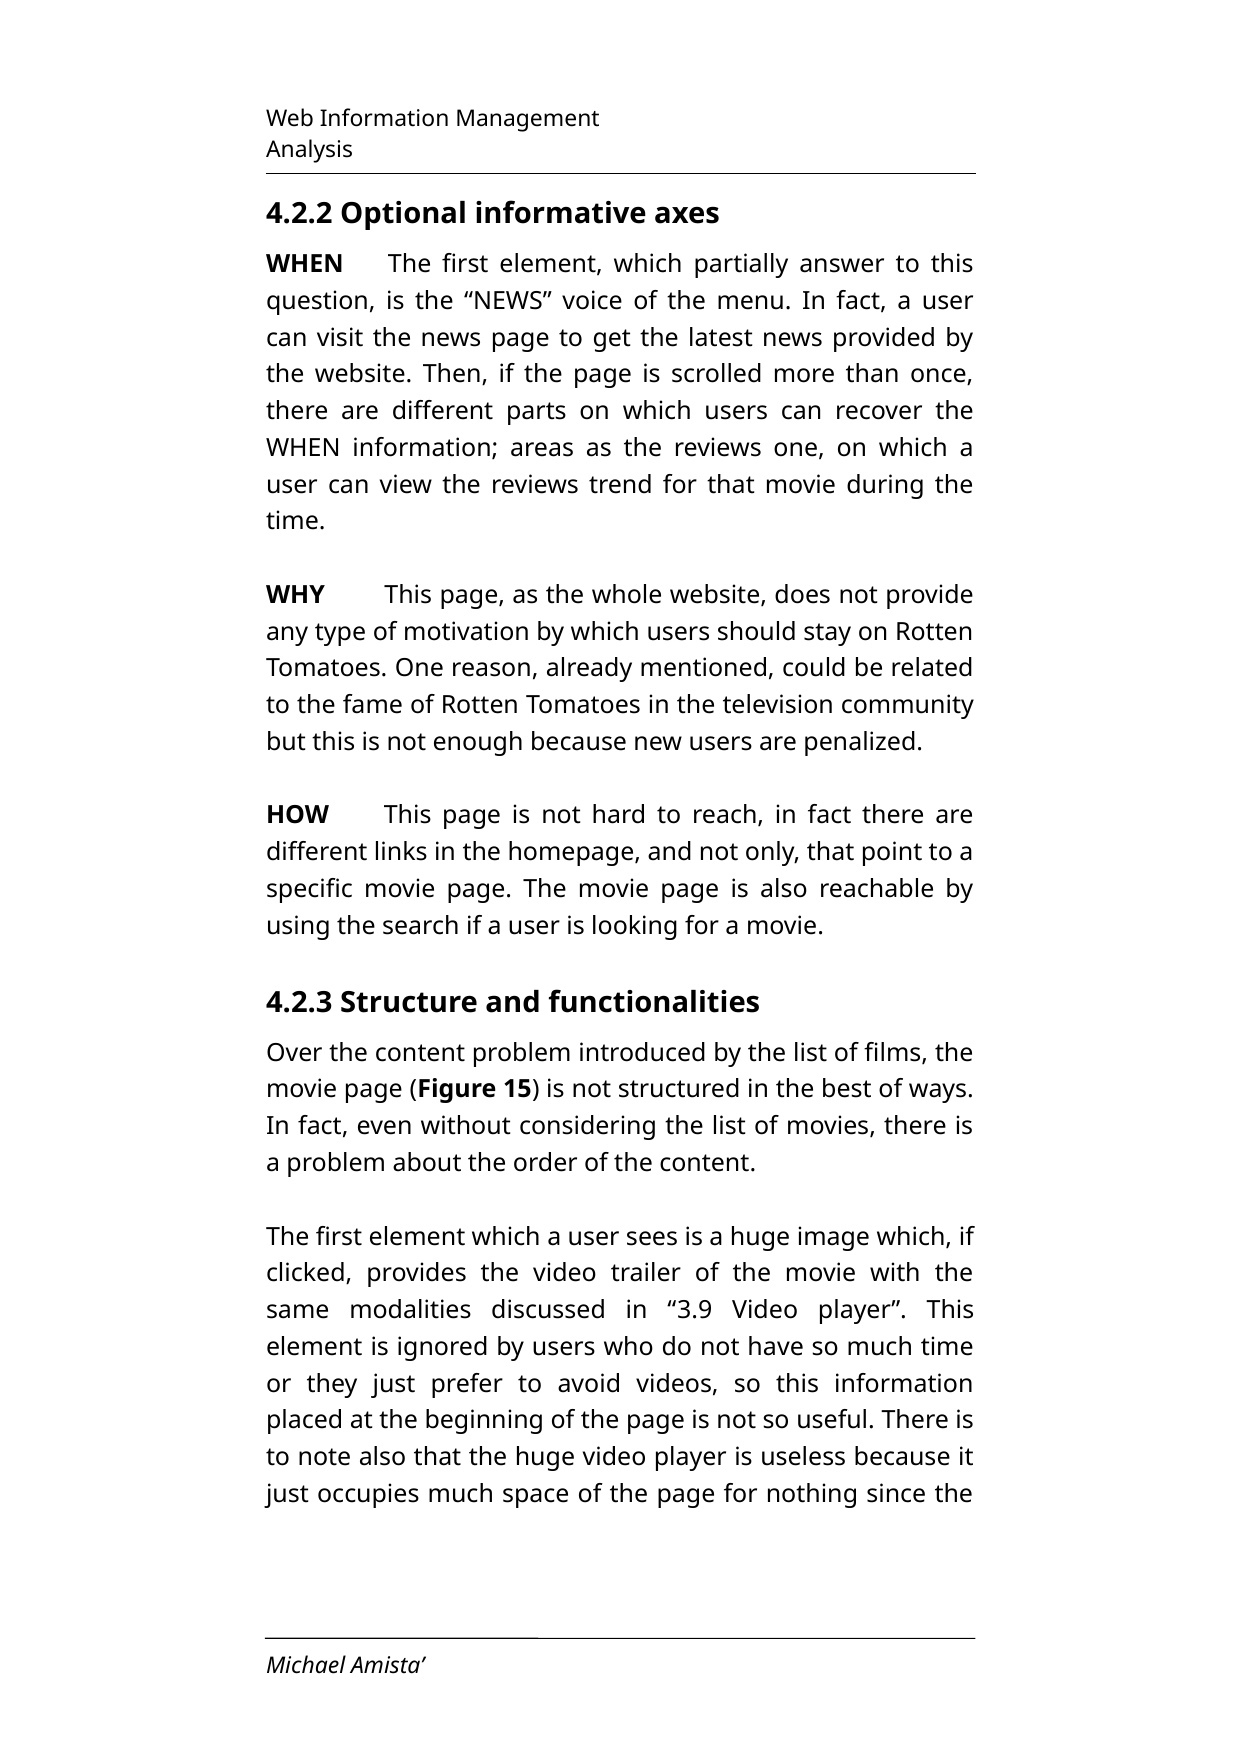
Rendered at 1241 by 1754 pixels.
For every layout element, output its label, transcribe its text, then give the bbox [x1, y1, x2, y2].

text Over the content problem introduced by the list of films, the movie page (Figure 15) is not structured in the best of ways. In fact, even without considering the list of movies, there is a problem about the order of the content. [266, 1034, 974, 1179]
text HOW This page is not hard to reach, in fact there are different links in the homepage, and not only, that point to a specific movie page. The movie page is also reachable by using the search if a user is looking for a movie. [266, 797, 974, 942]
text WHY This page, as the whole website, does not provide any type of motivation by which users should stay on Rotten Tomatoes. One reason, already mentioned, could be related to the fame of Rotten Tomatoes in the television community but this is not enough because new users are penalized. [266, 577, 974, 758]
text WHEN The first element, which partially answer to this question, is the “NEWS” voice of the menu. In fact, a user can visit the news page to get the latest news provided by the website. Then, if the page is scrolled more than once, there are different parts on which users can recover the WHEN information; areas as the reviews one, on which a user can view the reviews trend for that movie during the time. [266, 246, 974, 537]
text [266, 1218, 974, 1509]
subtitle 4.2.2 Optional informative axes [266, 192, 974, 232]
subtitle 4.2.3 Structure and functionalities [266, 981, 974, 1021]
